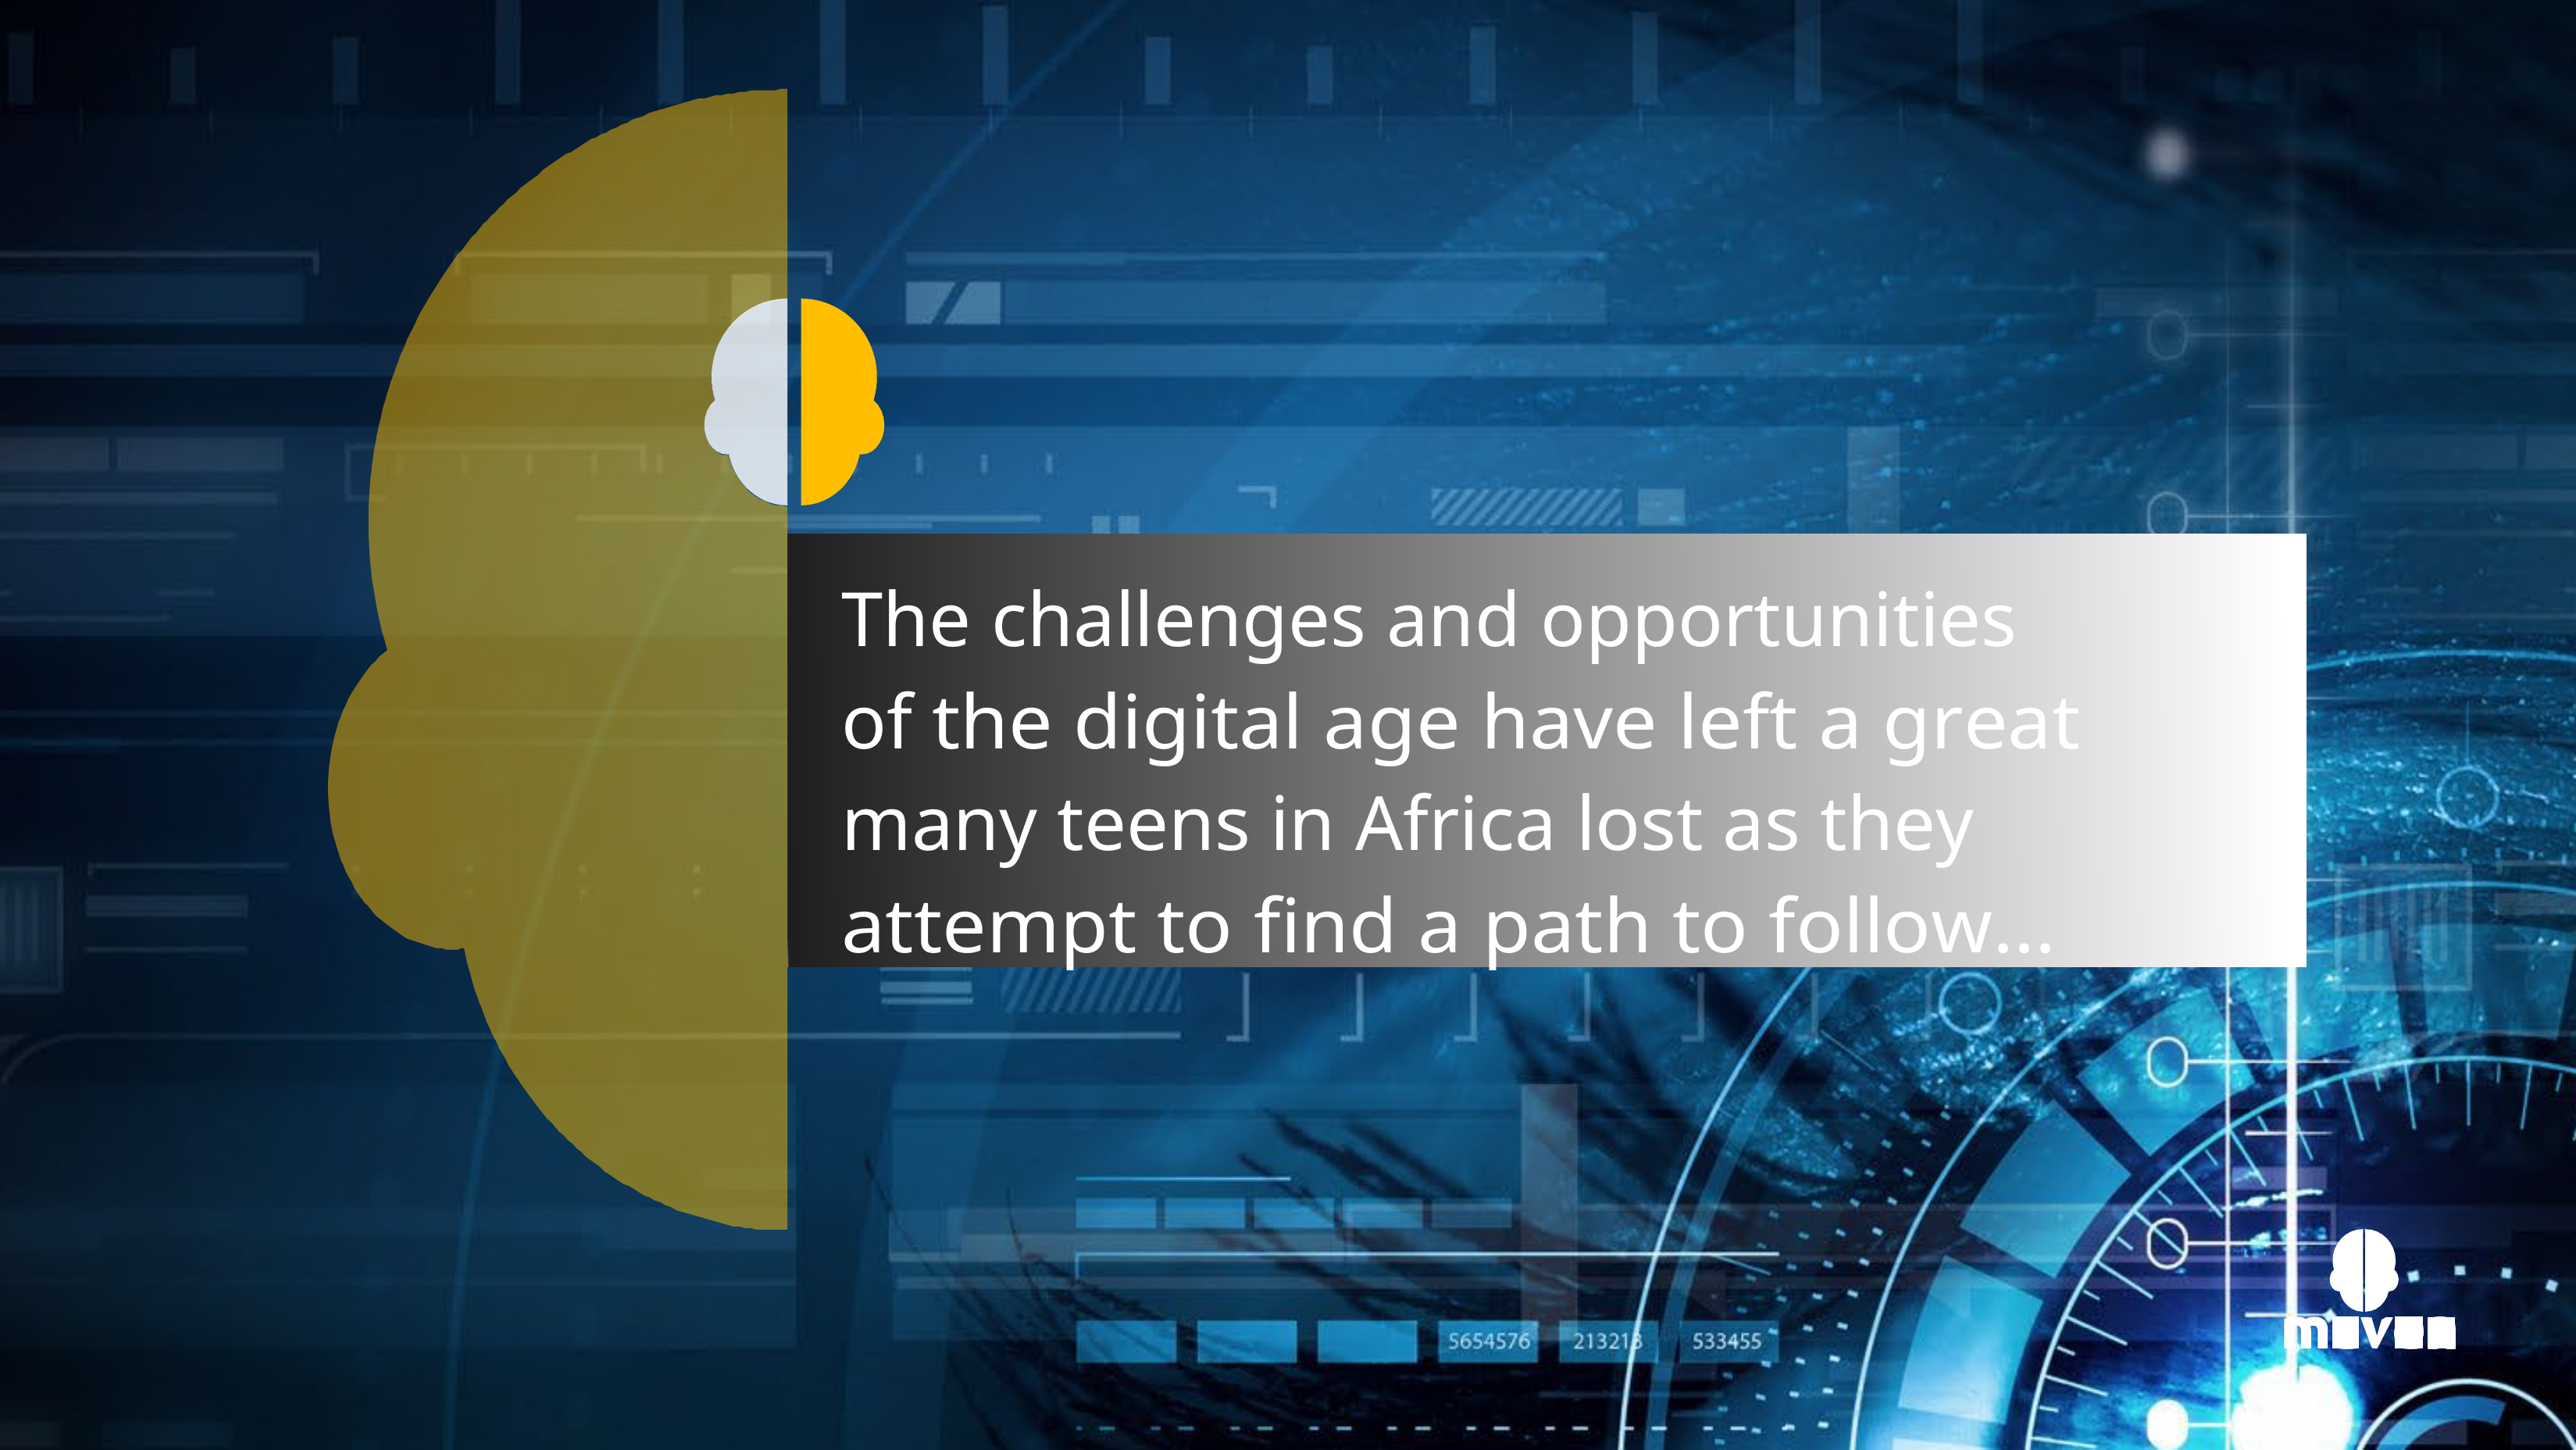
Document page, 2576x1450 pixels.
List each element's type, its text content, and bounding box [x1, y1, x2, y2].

text The challenges and opportunities of the digital age have left a great many teens in Africa lost as they attempt to find a path to follow... [841, 566, 2098, 974]
picture [0, 0, 2576, 1450]
picture [2572, 834, 2576, 841]
